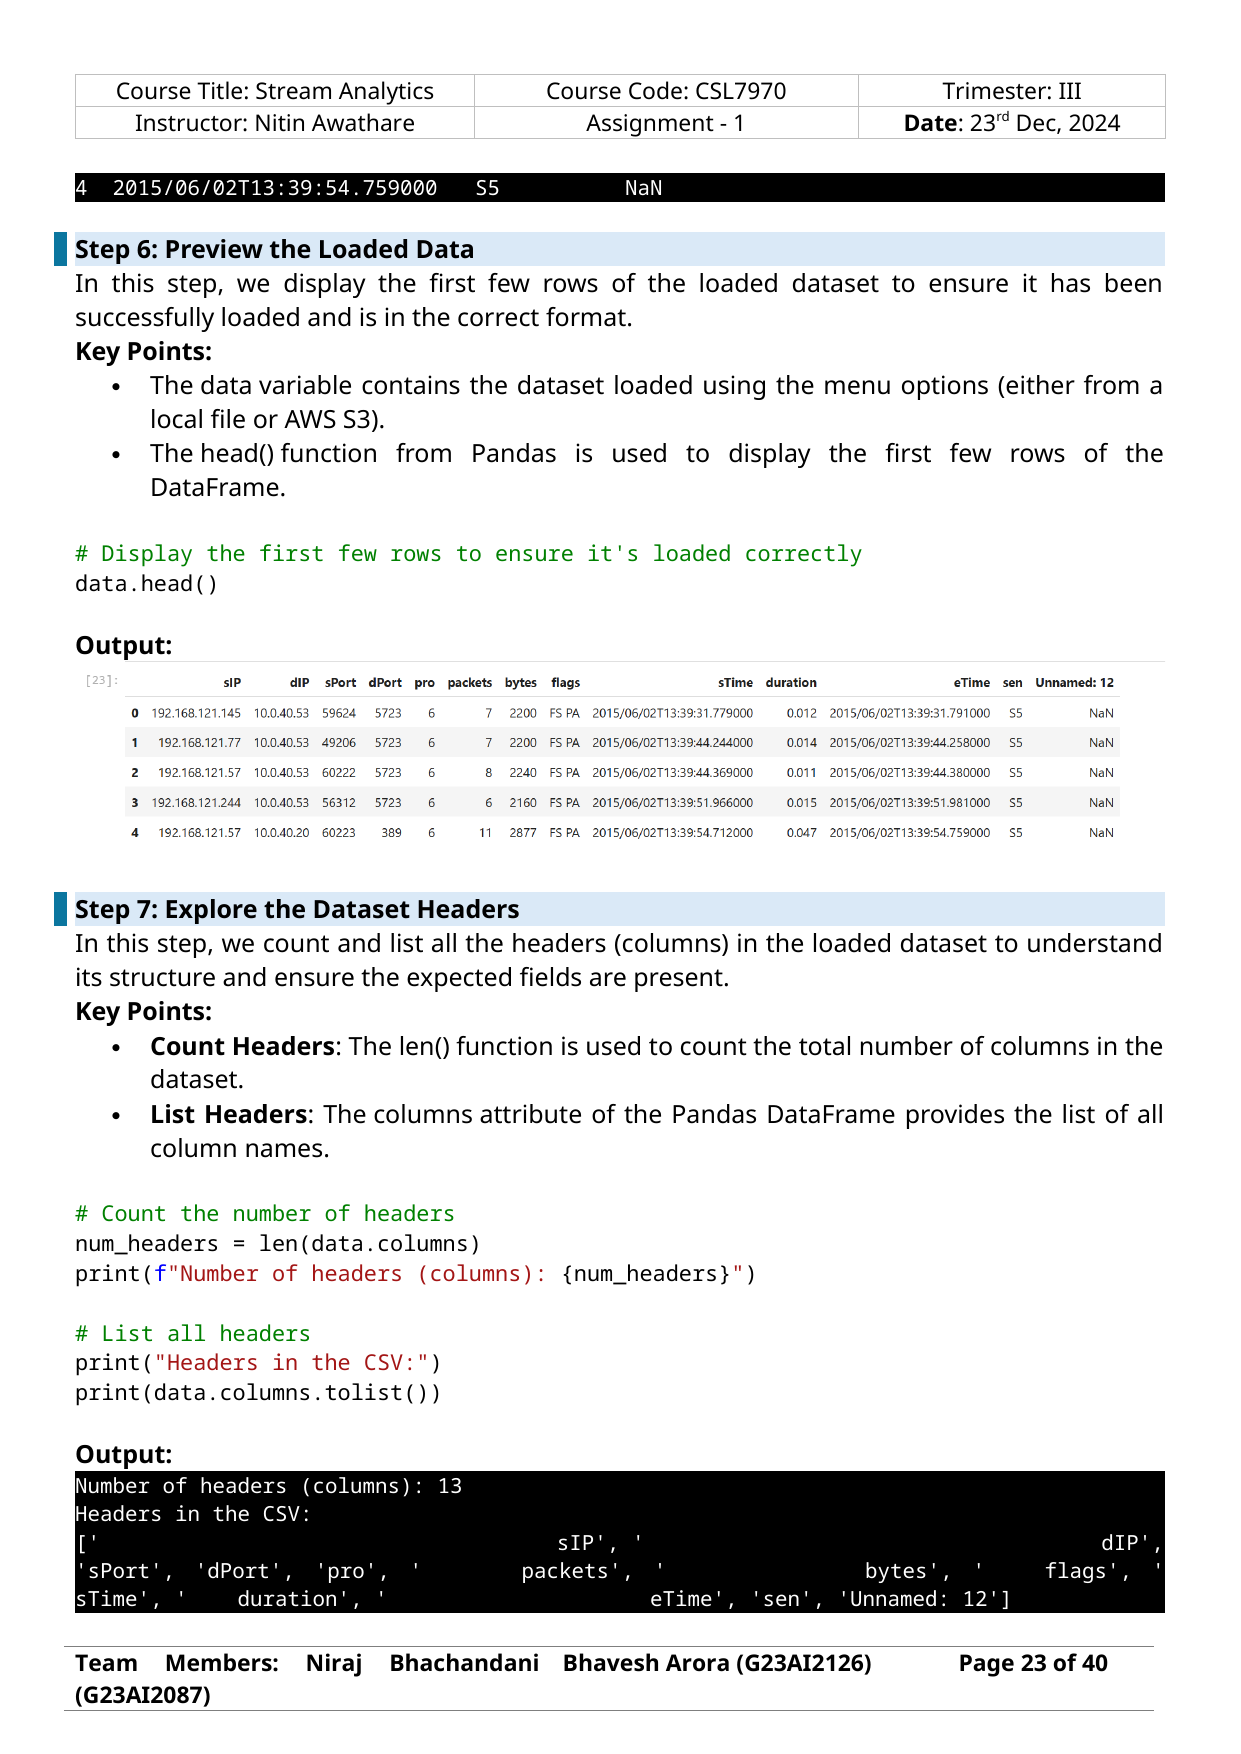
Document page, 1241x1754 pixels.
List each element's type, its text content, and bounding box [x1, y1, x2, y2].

list Count Headers: The len() function is used to count the total number of columns in the dataset. [112, 1028, 1165, 1096]
text Key Points: [75, 994, 1165, 1028]
text Output: [75, 628, 1165, 661]
picture [75, 661, 1166, 858]
text print(f"Number of headers (columns): {num_headers}") [75, 1258, 1165, 1288]
list List Headers: The columns attribute of the Pandas DataFrame provides the list of all column names. [112, 1096, 1165, 1164]
text Key Points: [75, 334, 1165, 368]
text Headers in the CSV: [75, 1499, 1165, 1528]
text Step 6: Preview the Loaded Data [75, 232, 1165, 266]
text 4 2015/06/02T13:39:54.759000 S5 NaN [75, 173, 1165, 202]
text In this step, we count and list all the headers (columns) in the loaded dataset to understand its structure and ensure the expected fields are present. [75, 926, 1165, 994]
text Step 7: Explore the Dataset Headers [75, 892, 1165, 926]
text print(data.columns.tolist()) [75, 1377, 1165, 1407]
text # Count the number of headers [75, 1198, 1165, 1228]
text Number of headers (columns): 13 [75, 1471, 1165, 1499]
text # Display the first few rows to ensure it's loaded correctly [75, 538, 1165, 568]
list The data variable contains the dataset loaded using the menu options (either from a local file or AWS S3). [112, 368, 1165, 436]
text data.head() [75, 568, 1165, 598]
text [' sIP', ' dIP', 'sPort', 'dPort', 'pro', ' packets', ' bytes', ' flags', ' sTime', ' duration', ' eTime', 'sen', 'Unnamed: 12'] [75, 1528, 1165, 1613]
text print("Headers in the CSV:") [75, 1347, 1165, 1377]
text In this step, we display the first few rows of the loaded dataset to ensure it has been successfully loaded and is in the correct format. [75, 266, 1165, 334]
text num_headers = len(data.columns) [75, 1228, 1165, 1258]
text # List all headers [75, 1318, 1165, 1347]
list The head() function from Pandas is used to display the first few rows of the DataFrame. [112, 436, 1165, 504]
text Output: [75, 1437, 1165, 1471]
